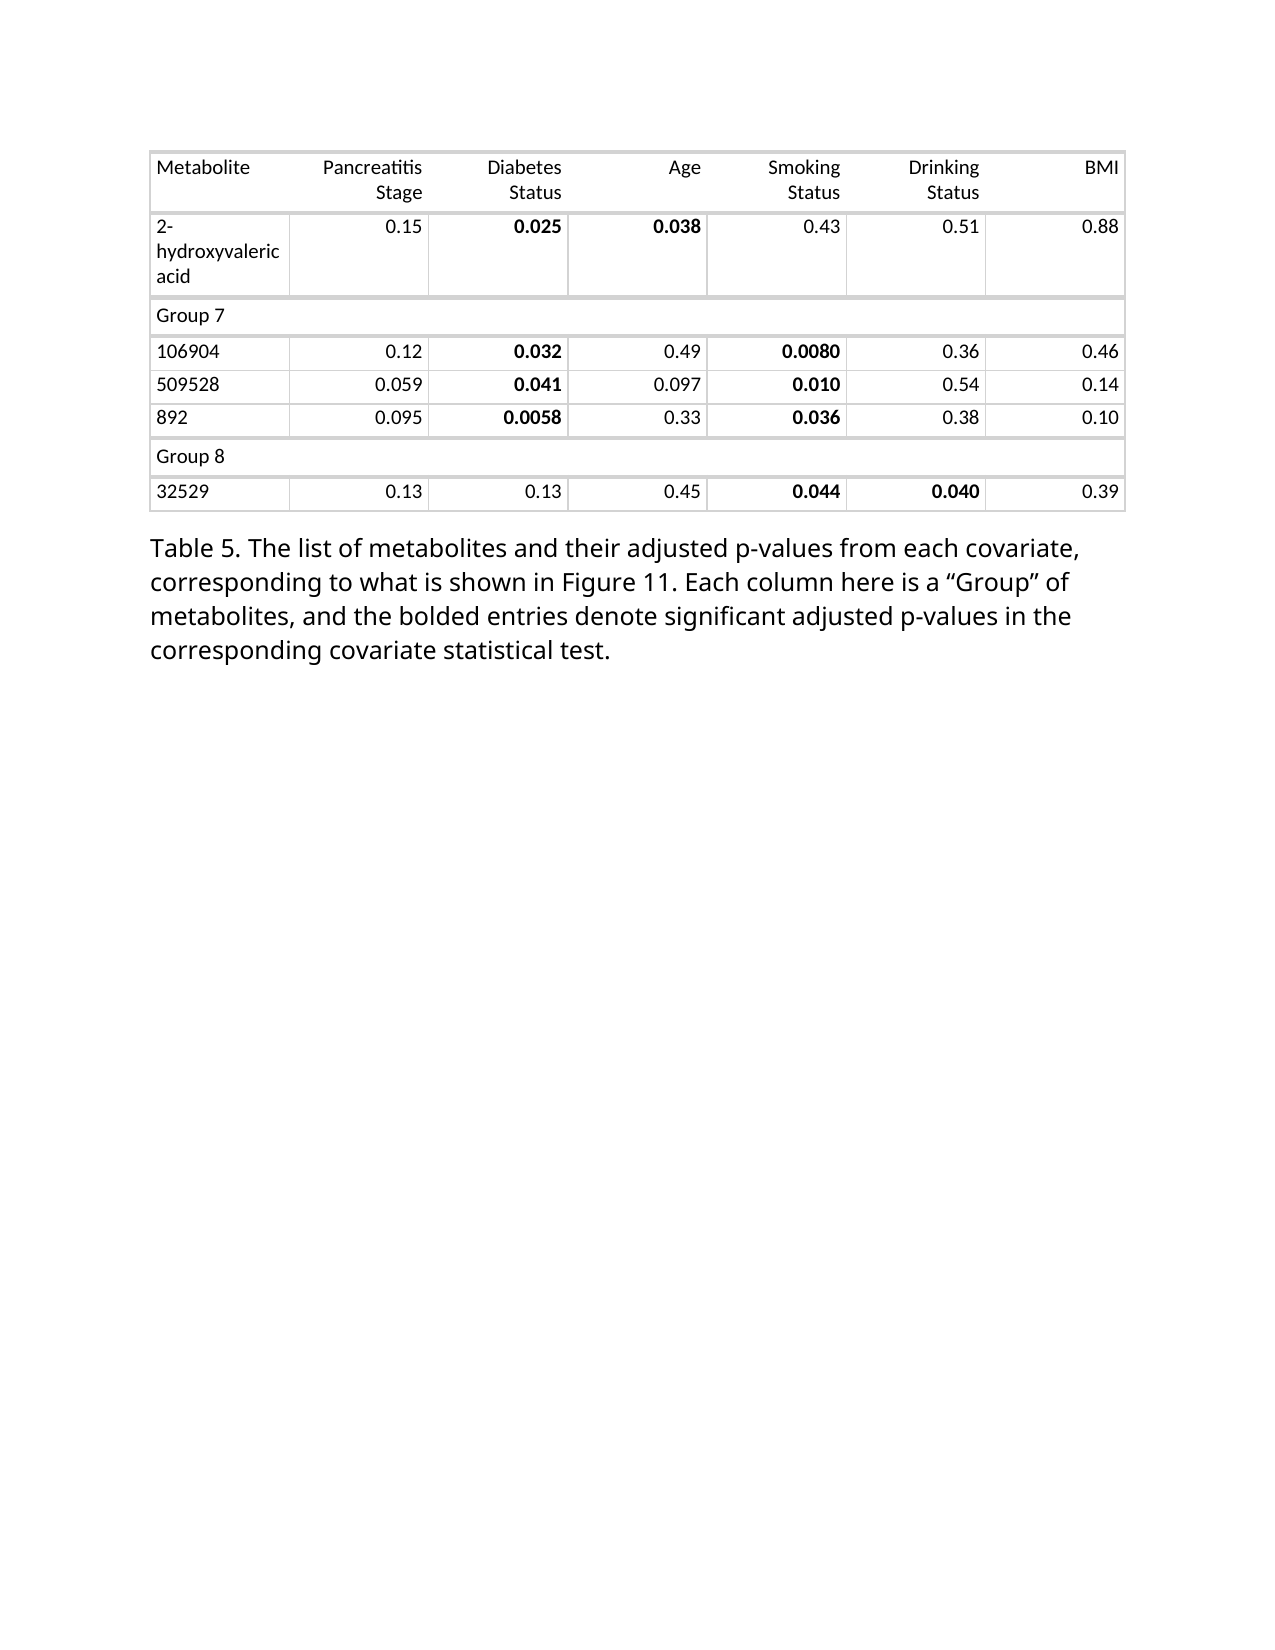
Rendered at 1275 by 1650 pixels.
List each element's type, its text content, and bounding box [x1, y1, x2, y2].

table_cell 0.15 [290, 215, 428, 295]
table_cell 2-hydroxyvaleric acid [151, 215, 289, 295]
table_cell 0.38 [847, 405, 985, 436]
text Table 5. The list of metabolites and their adjusted p-values from each covariate, corresponding to what is shown in Figure 11. Each column here is a “Group” of metabolites, and the bolded entries denote significant adjusted p-values in the corresponding covariate statistical test. [150, 531, 1125, 667]
table_header BMI [986, 154, 1124, 211]
table_cell 0.059 [290, 371, 428, 403]
table_cell 0.45 [569, 479, 706, 510]
table_header Diabetes Status [429, 154, 568, 211]
table_cell 0.010 [708, 371, 846, 403]
table_cell 0.0058 [429, 405, 567, 436]
table_cell 0.0080 [708, 338, 846, 369]
table_cell 0.49 [569, 338, 706, 369]
table_cell 106904 [151, 338, 289, 369]
table_cell 0.14 [986, 371, 1124, 403]
table_cell Group 8 [151, 440, 1124, 474]
table_cell 892 [151, 405, 289, 436]
table_cell 0.040 [847, 479, 985, 510]
table_cell 0.36 [847, 338, 985, 369]
table_cell 0.041 [429, 371, 567, 403]
table_cell 0.51 [847, 215, 985, 295]
table_cell 0.036 [708, 405, 846, 436]
table_cell 0.39 [986, 479, 1124, 510]
table_cell 0.13 [429, 479, 567, 510]
table_cell 0.46 [986, 338, 1124, 369]
table_cell 0.097 [569, 371, 706, 403]
table_cell 0.12 [290, 338, 428, 369]
table_cell 0.025 [429, 215, 567, 295]
table_header Drinking Status [846, 154, 986, 211]
table_header Age [568, 154, 707, 211]
table_header Smoking Status [707, 154, 846, 211]
table_cell 0.33 [569, 405, 706, 436]
table_cell 32529 [151, 479, 289, 510]
table_cell 0.038 [569, 215, 706, 295]
table_cell Group 7 [151, 300, 1124, 334]
table_cell 0.54 [847, 371, 985, 403]
table_cell 0.044 [708, 479, 846, 510]
table_cell 0.095 [290, 405, 428, 436]
table_header Metabolite [151, 154, 289, 211]
table_cell 0.10 [986, 405, 1124, 436]
table_cell 0.13 [290, 479, 428, 510]
table_cell 0.88 [986, 215, 1124, 295]
table_cell 0.43 [708, 215, 846, 295]
table_cell 0.032 [429, 338, 567, 369]
table_header Pancreatitis Stage [289, 154, 428, 211]
table_cell 509528 [151, 371, 289, 403]
